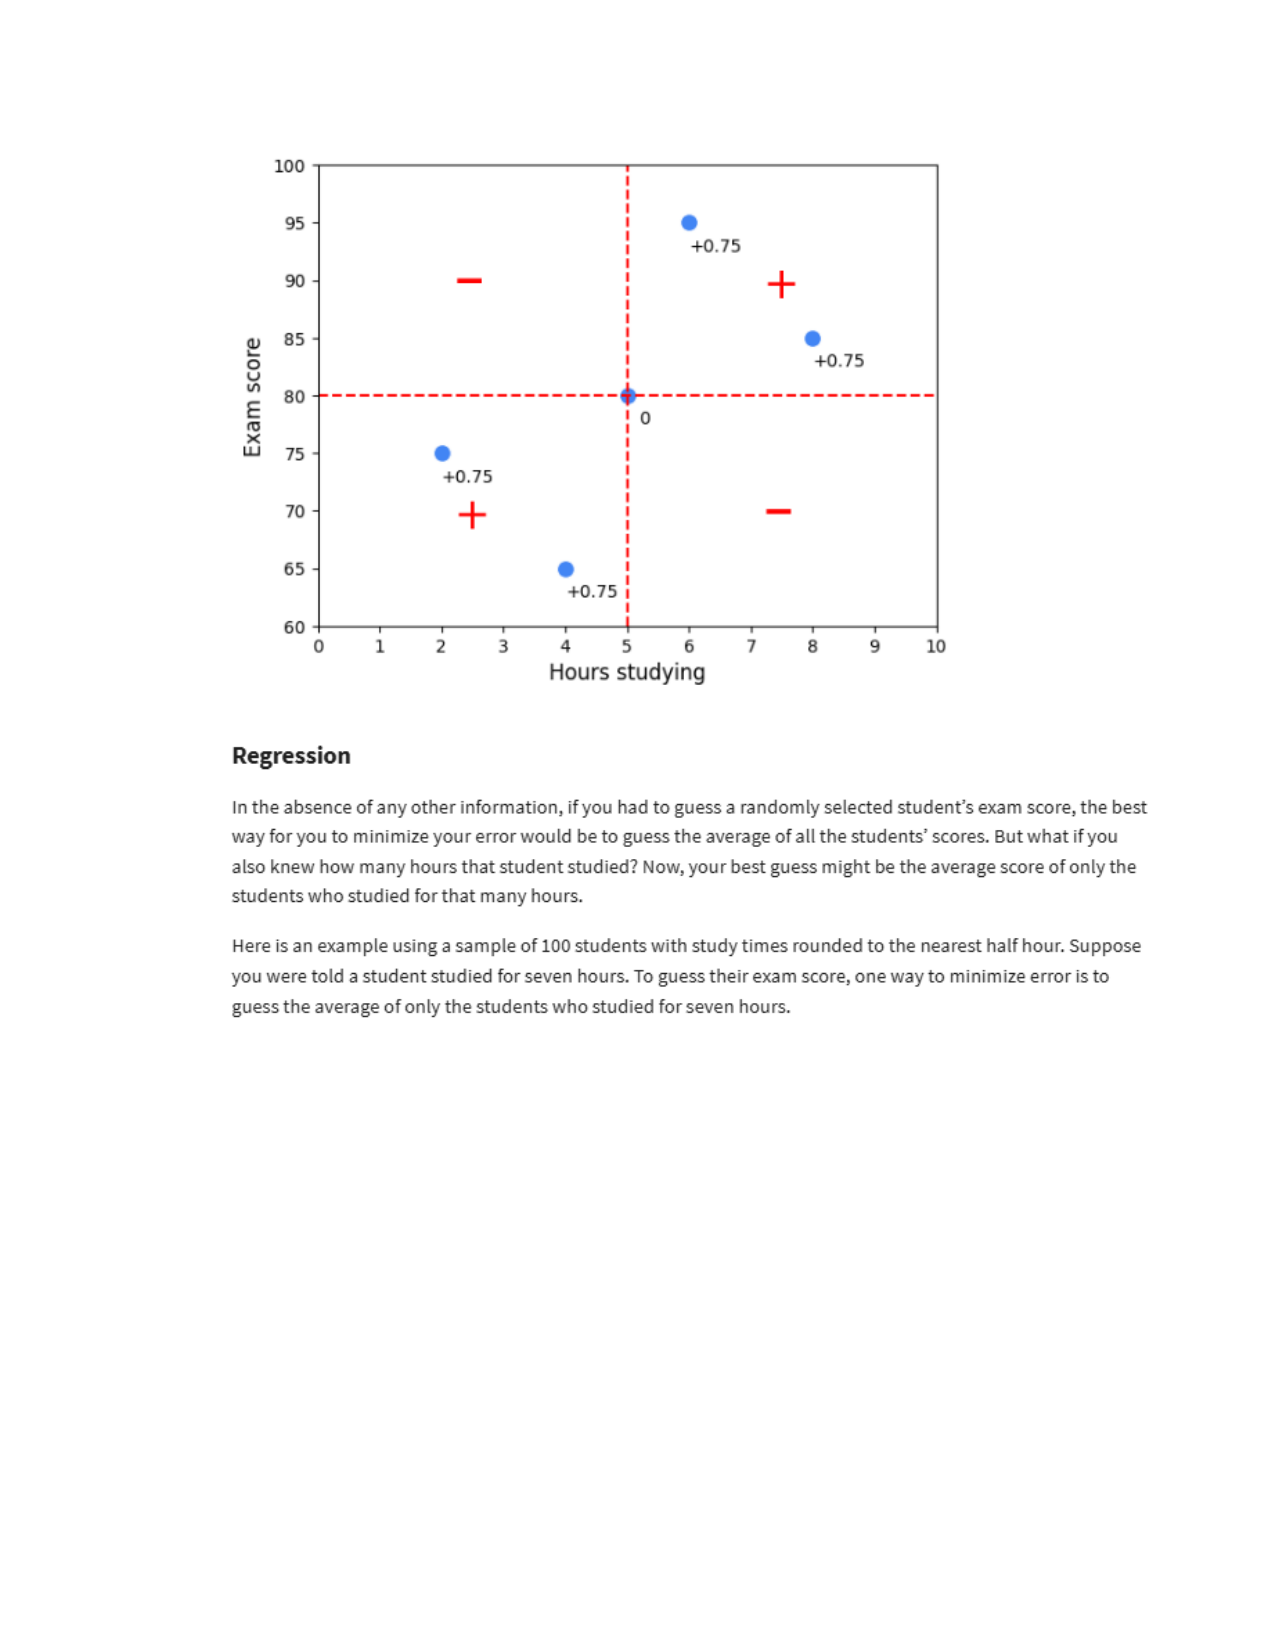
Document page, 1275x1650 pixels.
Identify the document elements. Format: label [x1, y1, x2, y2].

picture [187, 150, 1163, 1027]
